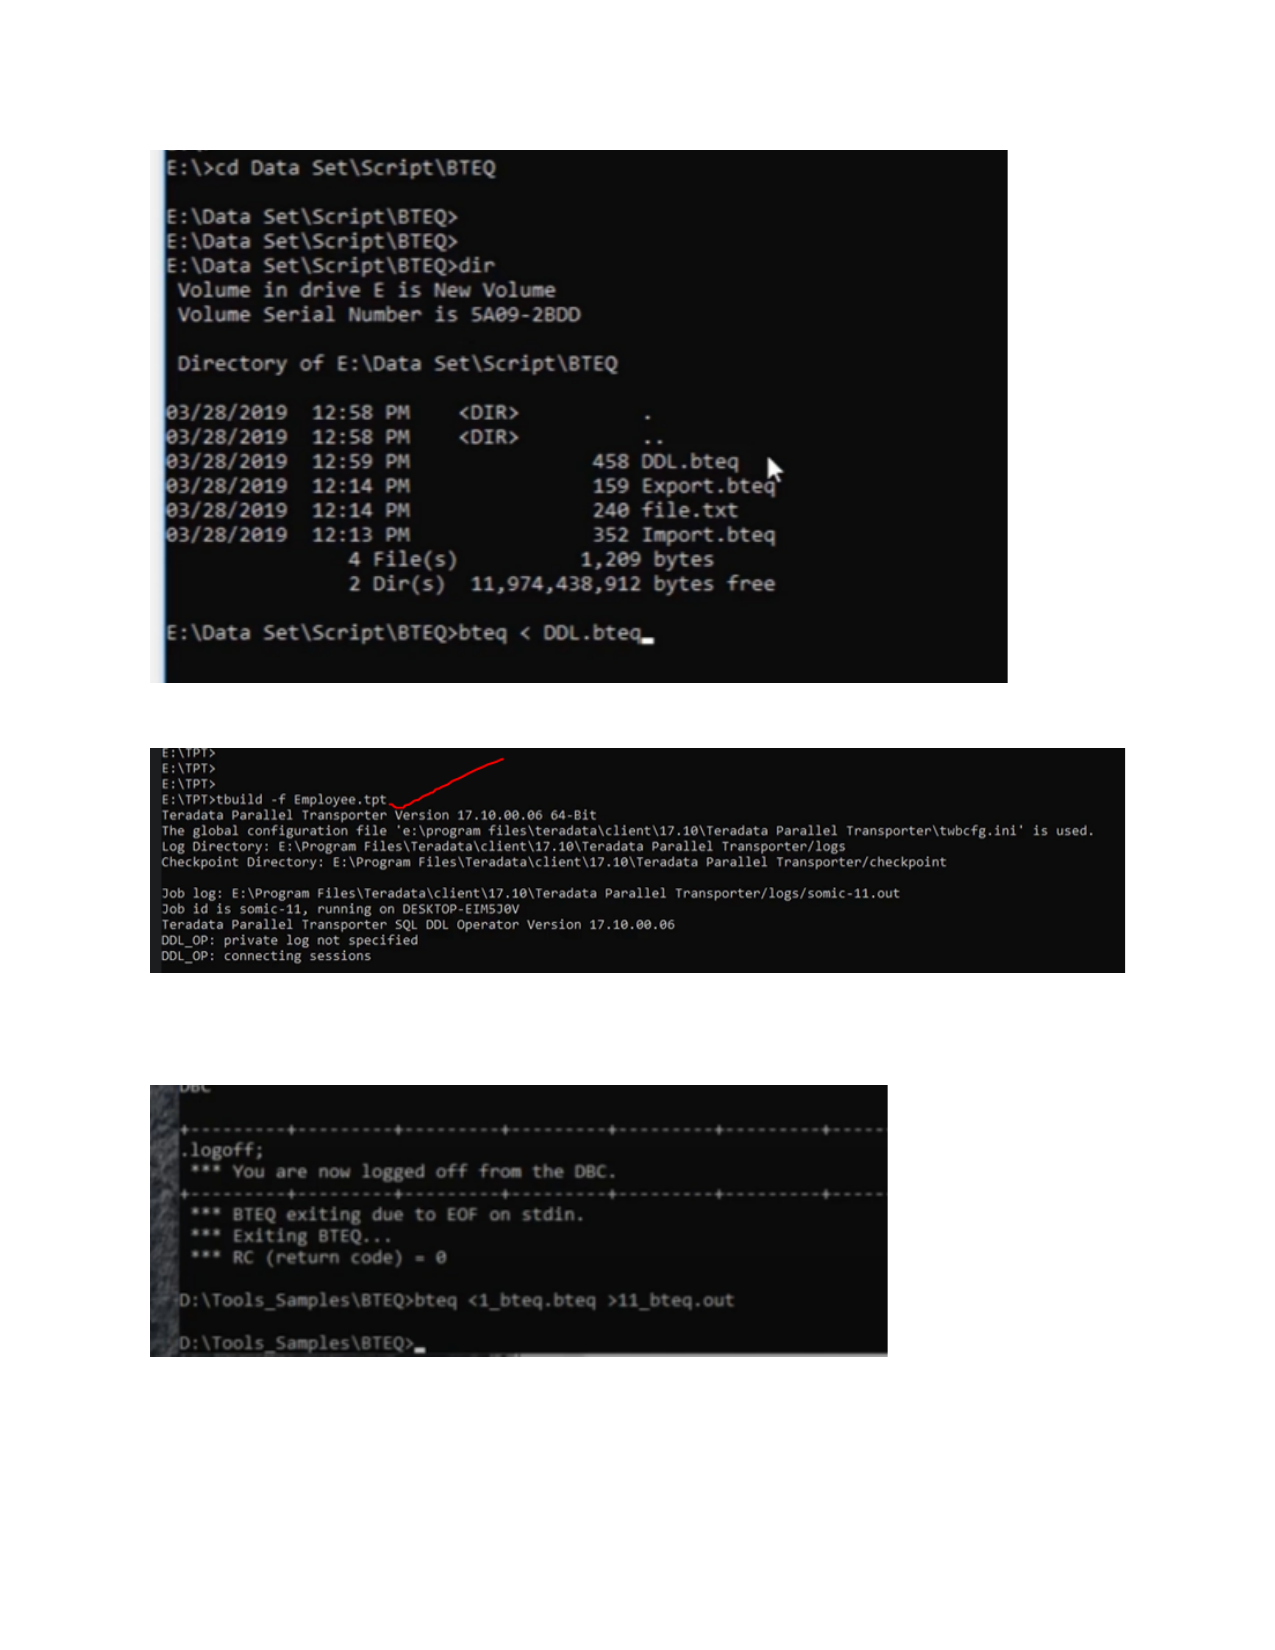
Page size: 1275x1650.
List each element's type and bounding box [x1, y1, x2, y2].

picture [150, 748, 1125, 973]
picture [150, 150, 1008, 683]
picture [150, 1085, 888, 1357]
